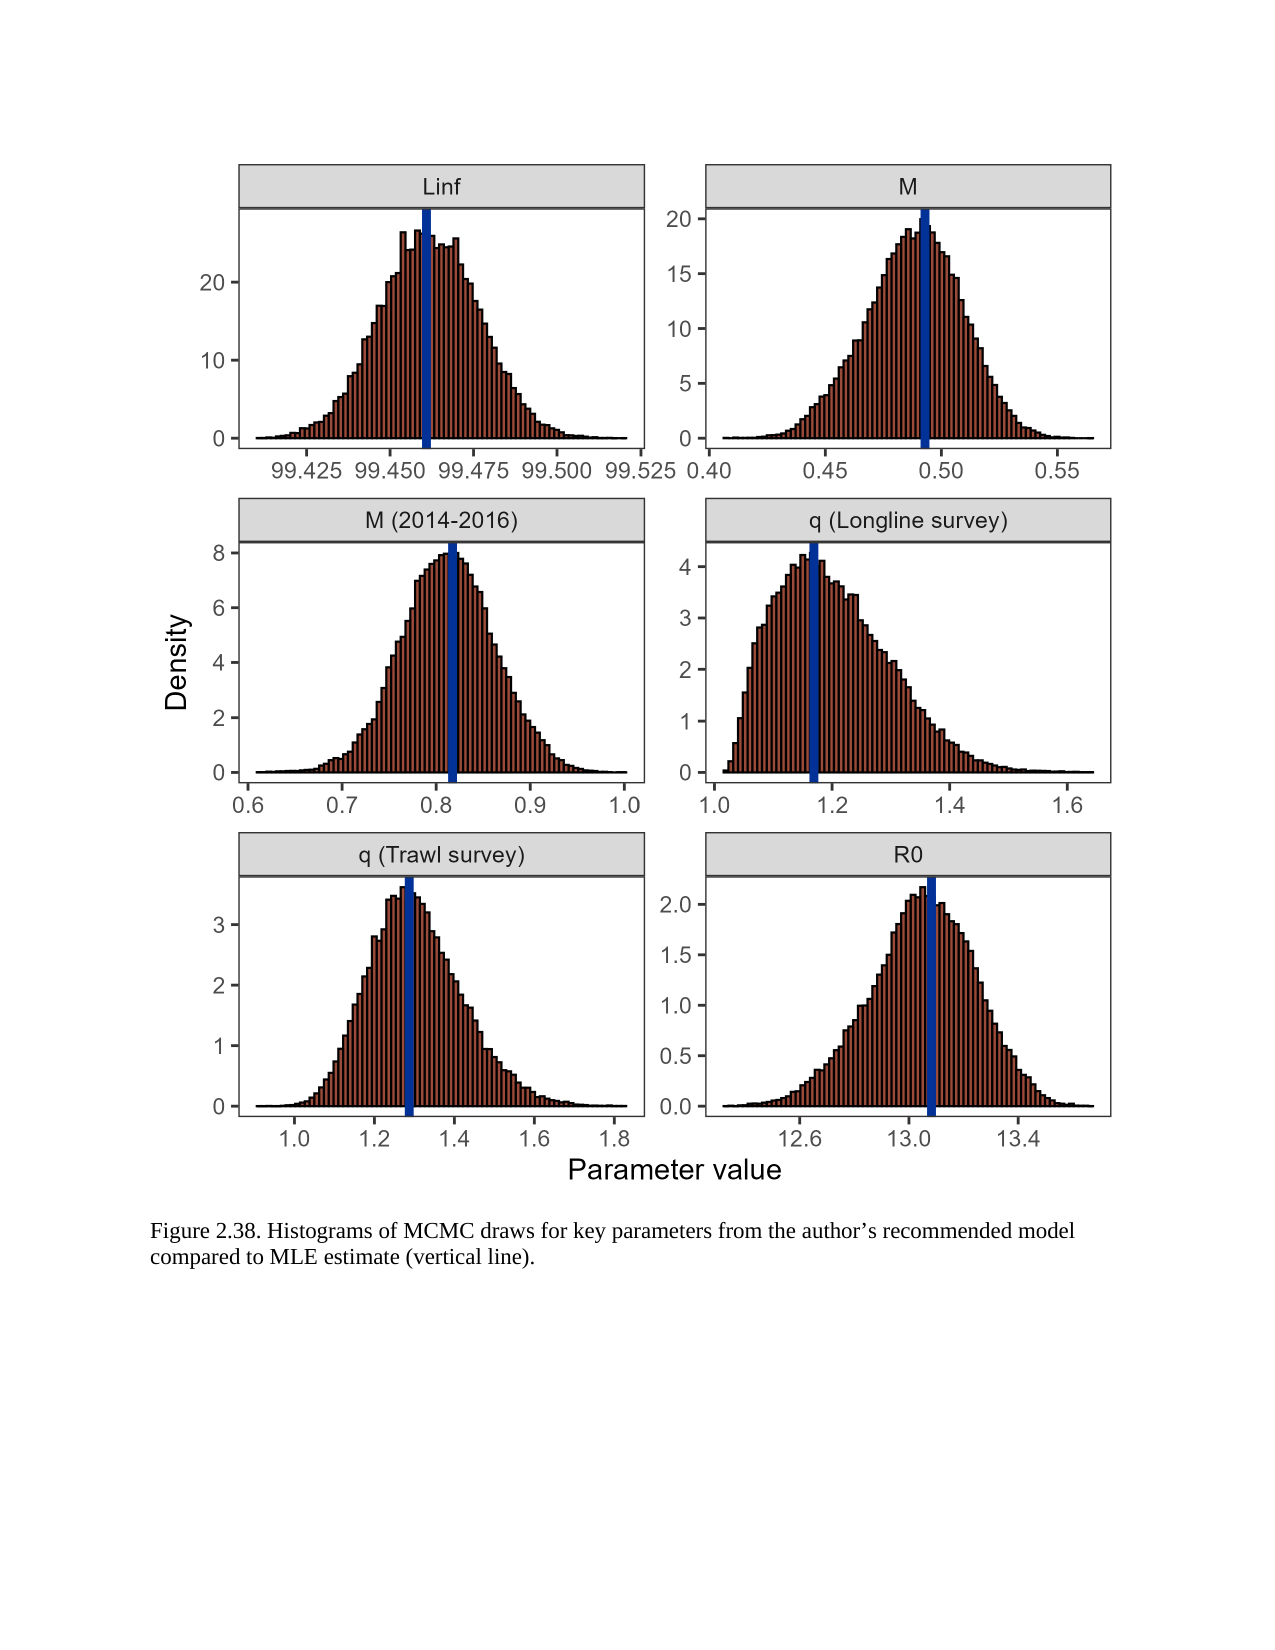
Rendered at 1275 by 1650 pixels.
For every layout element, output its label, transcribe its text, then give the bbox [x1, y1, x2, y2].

picture [150, 150, 1125, 1200]
subtitle Figure 2.38. Histograms of MCMC draws for key parameters from the author’s recommended model compared to MLE estimate (vertical line). [150, 1217, 1125, 1269]
